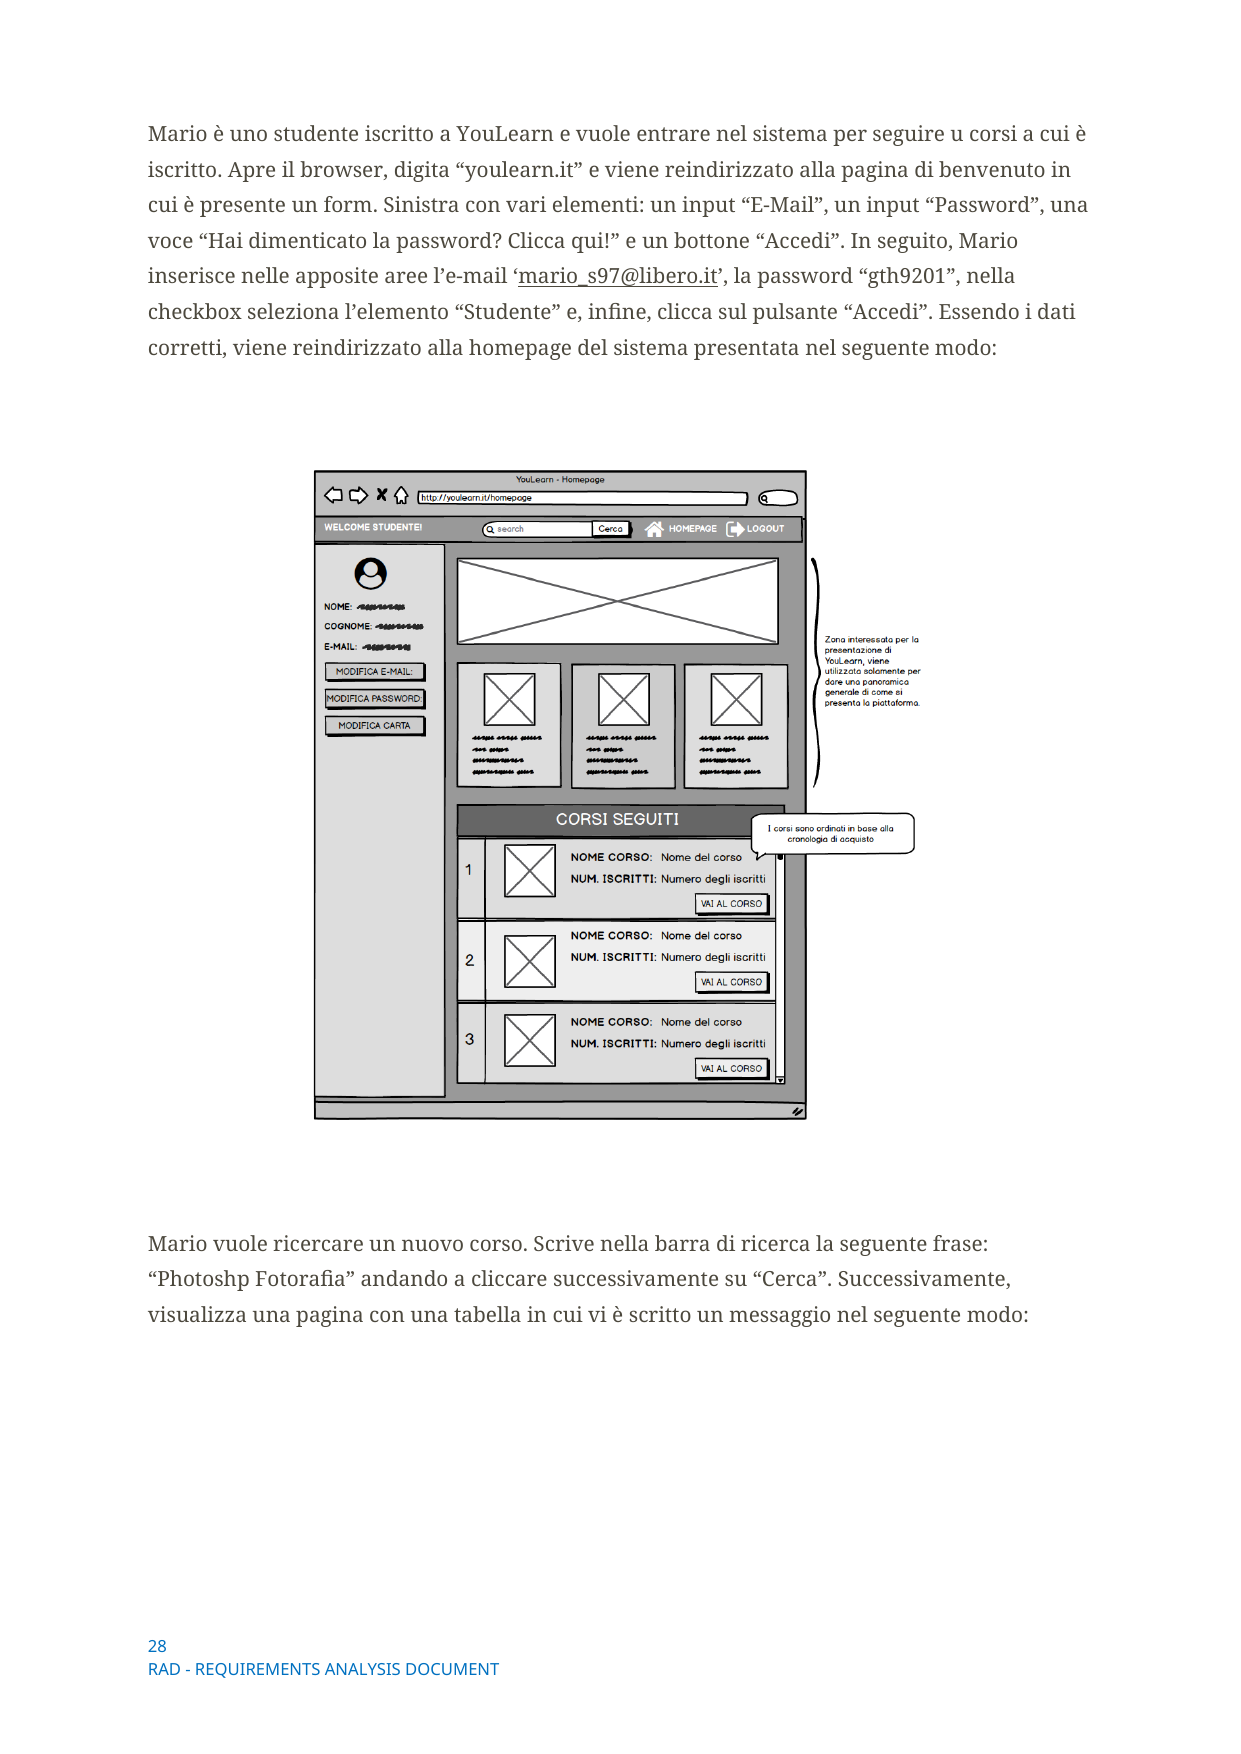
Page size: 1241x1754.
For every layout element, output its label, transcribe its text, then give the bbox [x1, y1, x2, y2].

text Mario è uno studente iscritto a YouLearn e vuole entrare nel sistema per seguire u corsi a cui è iscritto. Apre il browser, digita “youlearn.it” e viene reindirizzato alla pagina di benvenuto in cui è presente un form. Sinistra con vari elementi: un input “E-Mail”, un input “Password”, una voce “Hai dimenticato la password? Clicca qui!” e un bottone “Accedi”. In seguito, Mario inserisce nelle apposite aree l’e-mail ‘mario_s97@libero.it’, la password “gth9201”, nella checkbox seleziona l’elemento “Studente” e, infine, clicca sul pulsante “Accedi”. Essendo i dati corretti, viene reindirizzato alla homepage del sistema presentata nel seguente modo: [148, 119, 1092, 361]
picture [313, 470, 927, 1120]
text Mario vuole ricercare un nuovo corso. Scrive nella barra di ricerca la seguente frase: “Photoshp Fotorafia” andando a cliccare successivamente su “Cerca”. Successivamente, visualizza una pagina con una tabella in cui vi è scritto un messaggio nel seguente modo: [148, 1229, 1092, 1328]
